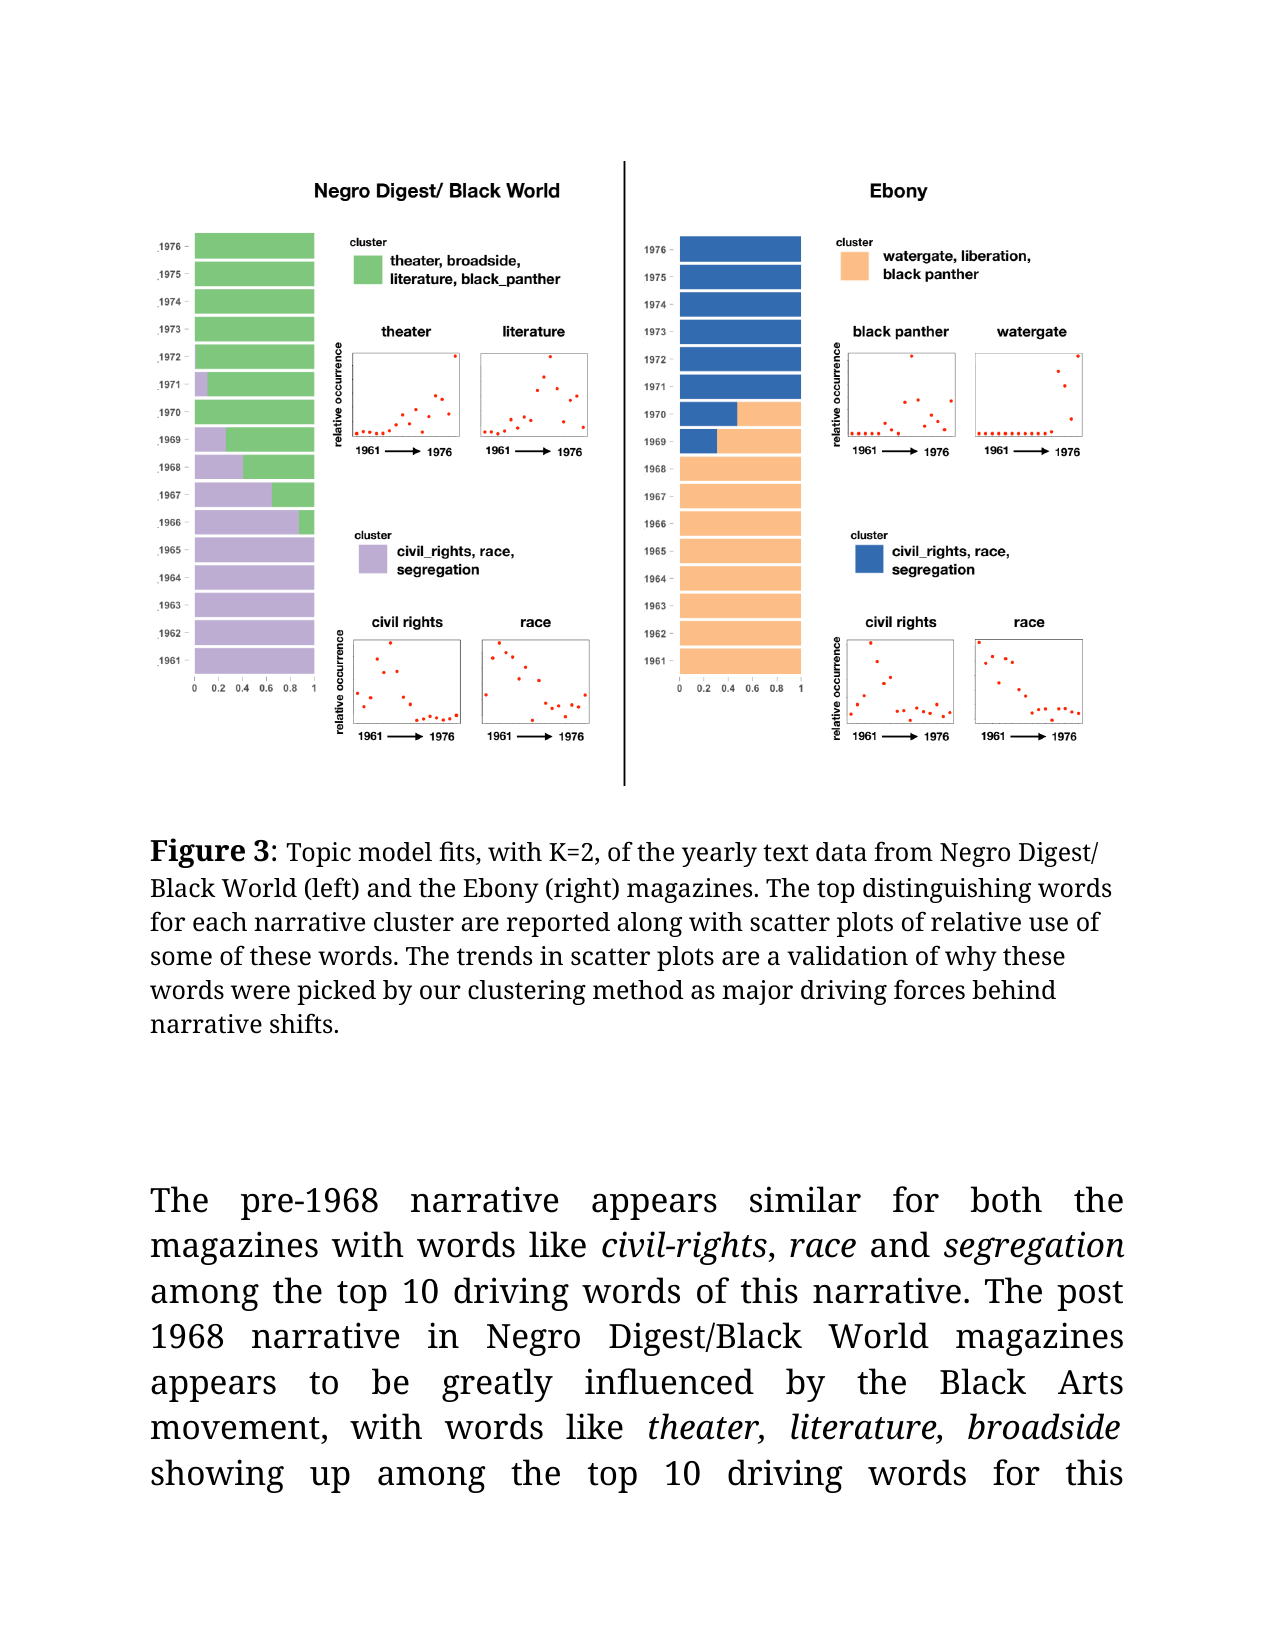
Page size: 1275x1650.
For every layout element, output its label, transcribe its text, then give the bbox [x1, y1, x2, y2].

text Figure 3: Topic model fits, with K=2, of the yearly text data from Negro Digest/ Black World (left) and the Ebony (right) magazines. The top distinguishing words for each narrative cluster are reported along with scatter plots of relative use of some of these words. The trends in scatter plots are a validation of why these words were picked by our clustering method as major driving forces behind narrative shifts. [150, 831, 1125, 1041]
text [150, 1177, 1125, 1495]
